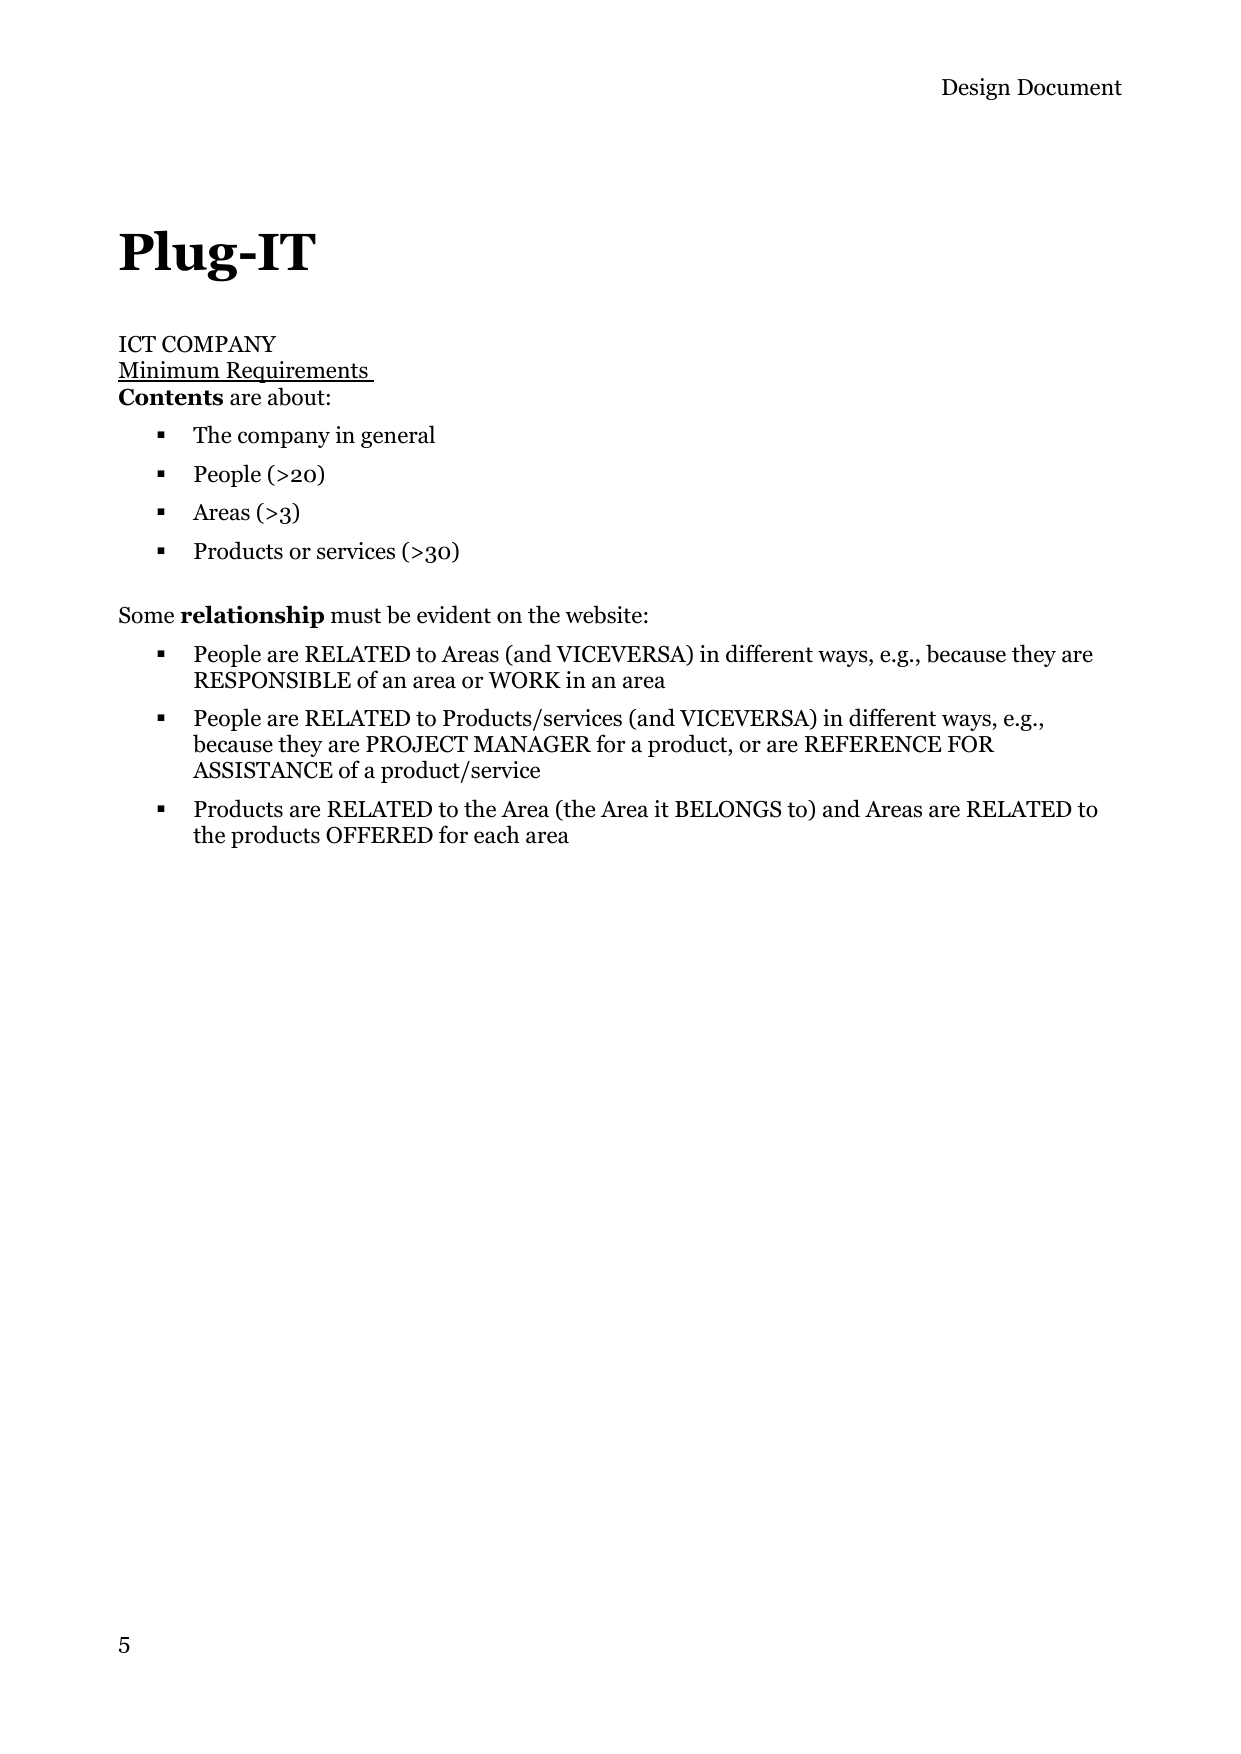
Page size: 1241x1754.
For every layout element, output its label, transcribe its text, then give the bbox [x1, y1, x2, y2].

text Some relationship must be evident on the website: [118, 603, 1122, 629]
list People (>20) [156, 461, 1122, 487]
list Products are RELATED to the Area (the Area it BELONGS to) and Areas are RELATED to the products OFFERED for each area [156, 796, 1122, 848]
list People are RELATED to Areas (and VICEVERSA) in different ways, e.g., because they are RESPONSIBLE of an area or WORK in an area [156, 641, 1122, 693]
list People are RELATED to Products/services (and VICEVERSA) in different ways, e.g., because they are PROJECT MANAGER for a product, or are REFERENCE FOR ASSISTANCE of a product/service [156, 706, 1122, 784]
subtitle Plug-IT [118, 223, 1122, 282]
text Contents are about: [118, 384, 1122, 410]
list Areas (>3) [156, 499, 1122, 526]
text Minimum Requirements [118, 358, 1122, 384]
list The company in general [156, 422, 1122, 448]
list Products or services (>30) [156, 538, 1122, 564]
text ICT COMPANY [118, 332, 1122, 358]
